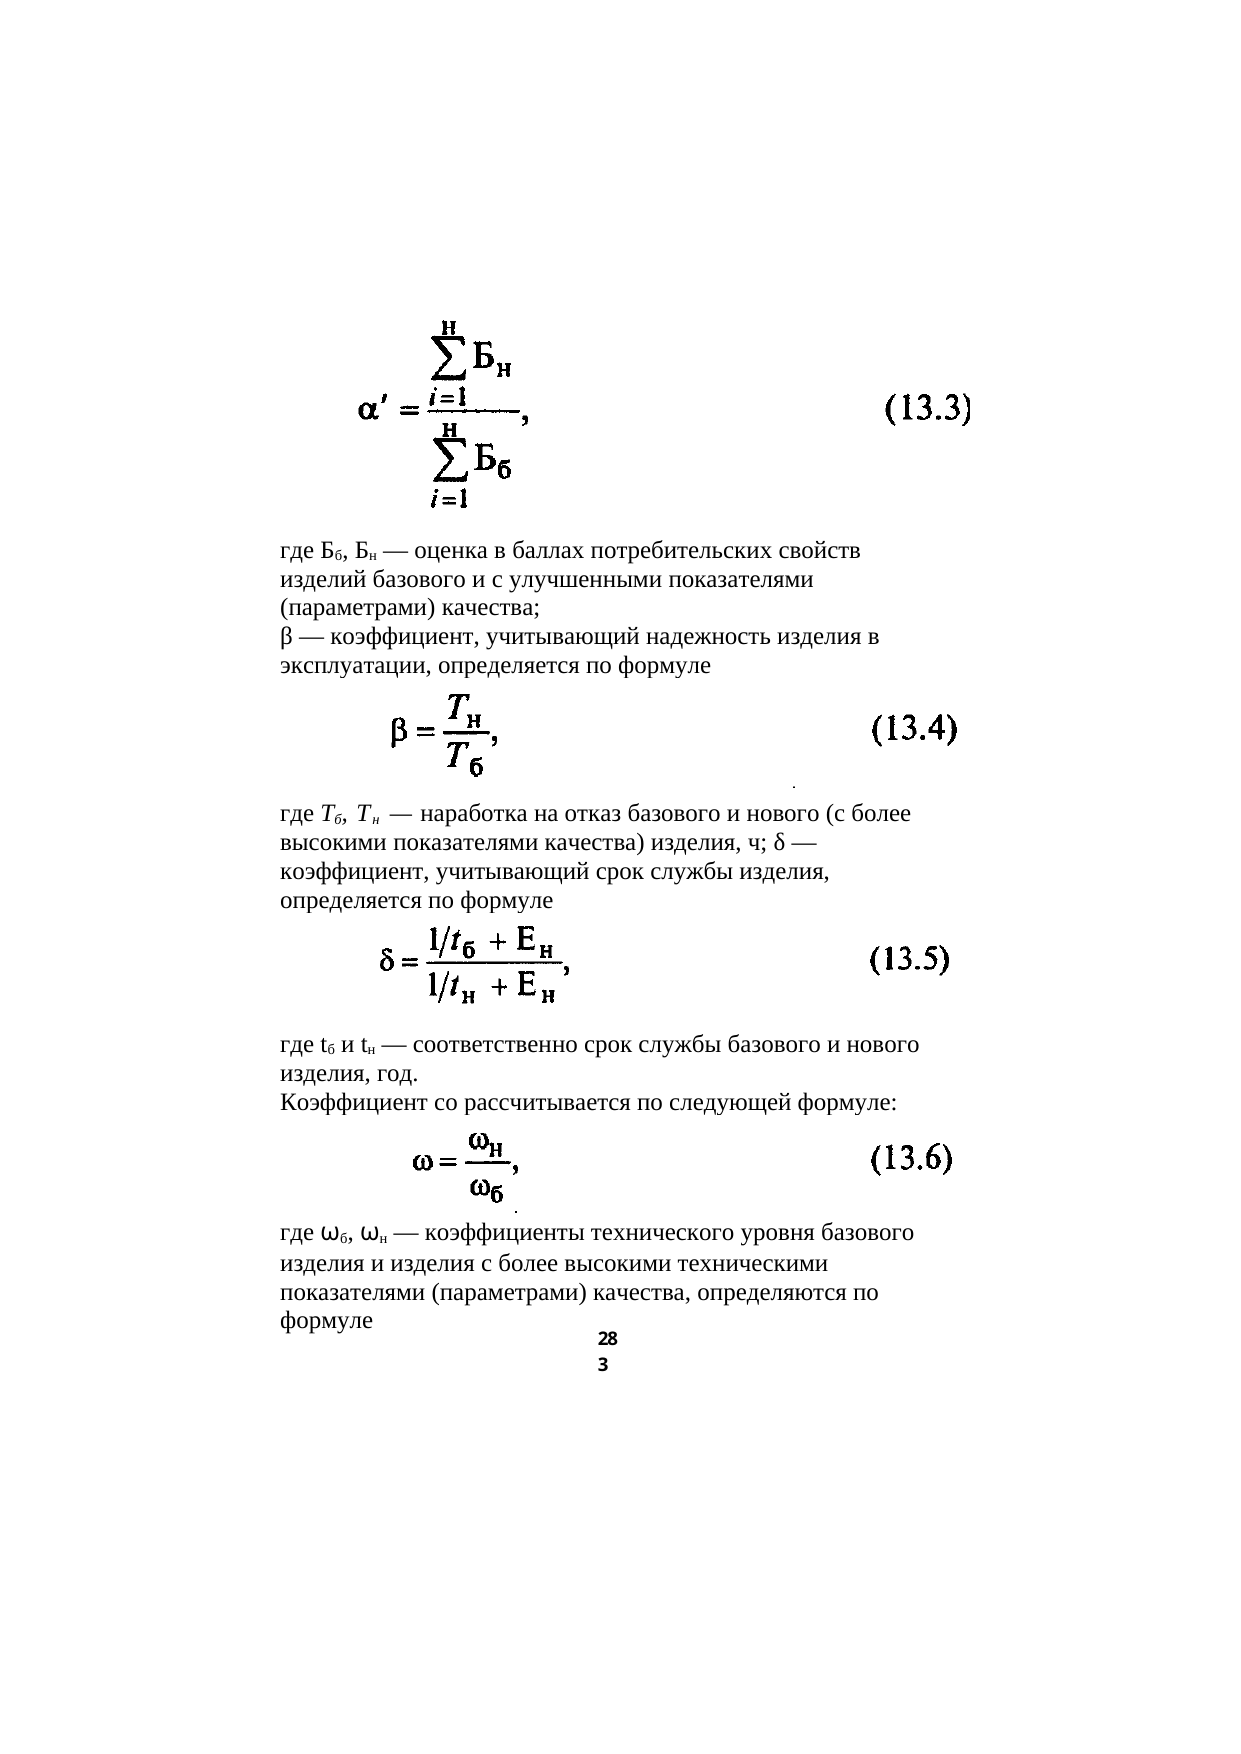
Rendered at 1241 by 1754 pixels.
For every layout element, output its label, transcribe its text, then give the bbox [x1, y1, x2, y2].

text β — коэффициент, учитывающий надежность изделия в эксплуатации, определяется по формуле [280, 621, 932, 678]
text где ωб, ωн — коэффициенты технического уровня базового изделия и изделия с более высокими техническими показателями (параметрами) качества, определяются по формуле [280, 1214, 932, 1334]
picture [280, 1115, 957, 1214]
text Коэффициент со рассчитывается по следующей формуле: [280, 1087, 932, 1115]
text где Бб, Бн — оценка в баллах потребительских свойств изделий базового и с улучшенными показателями (параметрами) качества; [280, 535, 932, 621]
text где tб и tн — соответственно срок службы базового и нового изделия, год. [280, 1029, 932, 1087]
picture [280, 305, 970, 535]
picture [280, 678, 983, 799]
text где Tб, Tн — наработка на отказ базового и нового (с более высокими показателями качества) изделия, ч; δ — коэффициент, учитывающий срок службы изделия, определяется по формуле [280, 799, 932, 913]
picture [280, 913, 968, 1029]
